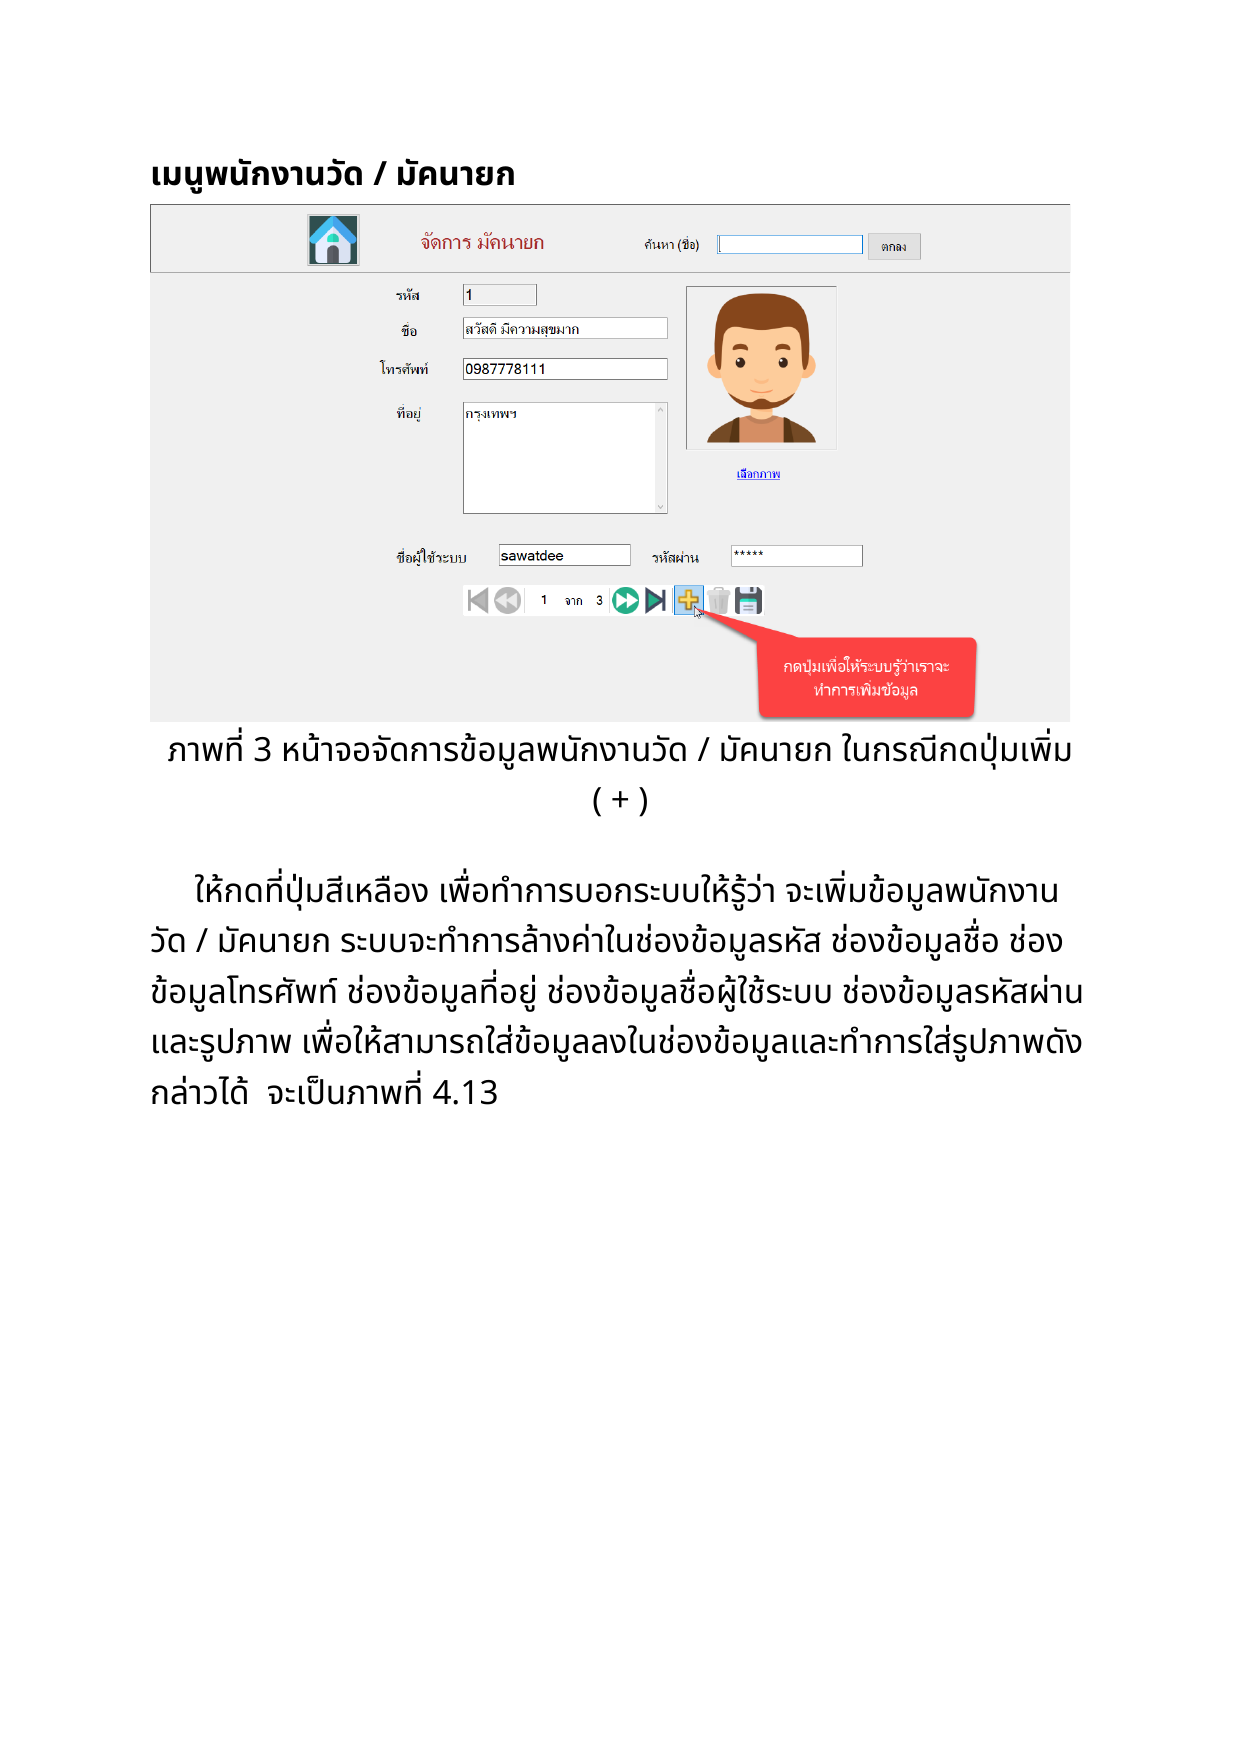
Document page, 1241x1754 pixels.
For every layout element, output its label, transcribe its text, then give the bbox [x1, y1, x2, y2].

picture [150, 204, 1071, 722]
text ภาพที่ 3 หน้าจอจัดการข้อมูลพนักงานวัด / มัคนายก ในกรณีกดปุ่มเพิ่ม ( + ) [150, 725, 1090, 821]
text เมนูพนักงานวัด / มัคนายก [150, 150, 1090, 201]
text ให้กดที่ปุ่มสีเหลือง เพื่อทำการบอกระบบให้รู้ว่า จะเพิ่มข้อมูลพนักงานวัด / มัคนายก ระบบจะทำการล้างค่าในช่องข้อมูลรหัส ช่องข้อมูลชื่อ ช่องข้อมูลโทรศัพท์ ช่องข้อมูลที่อยู่ ช่องข้อมูลชื่อผู้ใช้ระบบ ช่องข้อมูลรหัสผ่าน และรูปภาพ เพื่อให้สามารถใส่ข้อมูลลงในช่องข้อมูลและทำการใส่รูปภาพดังกล่าวได้ จะเป็นภาพที่ 4.13 [150, 867, 1090, 1119]
